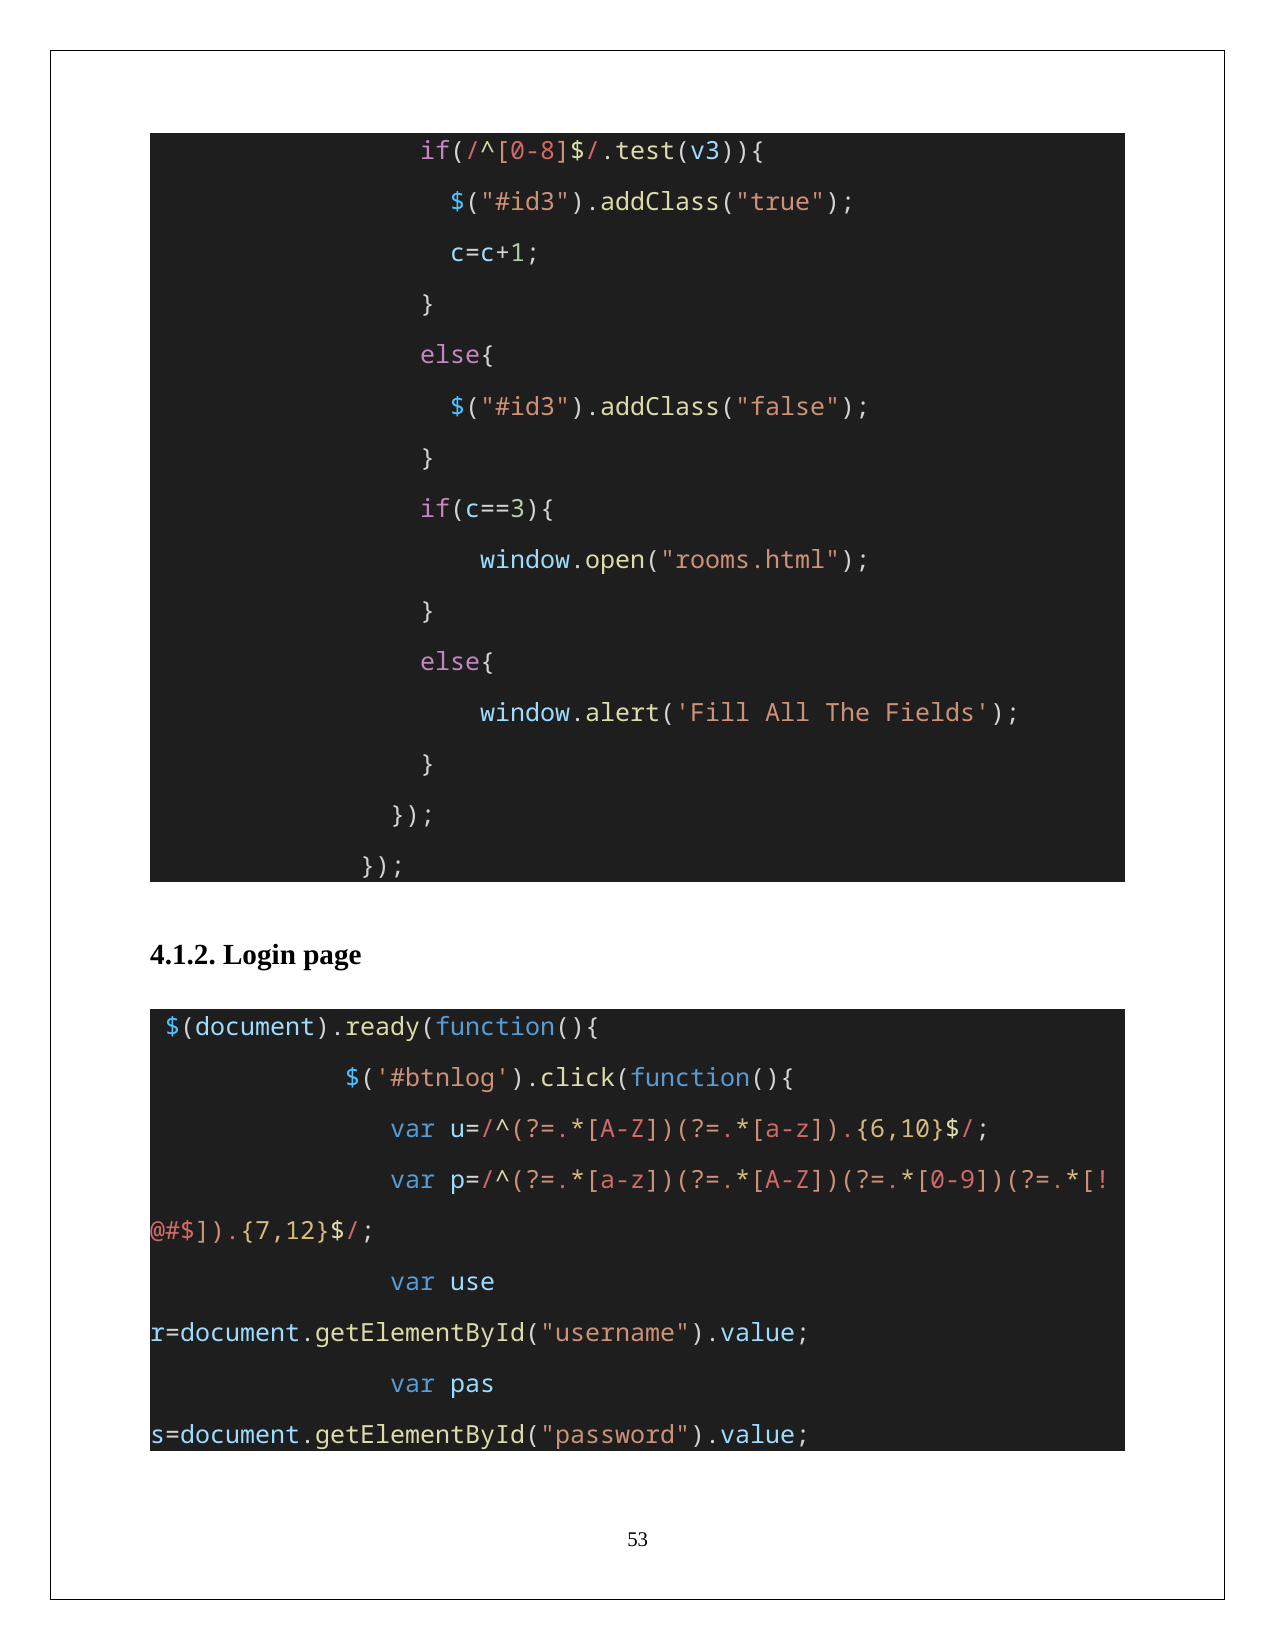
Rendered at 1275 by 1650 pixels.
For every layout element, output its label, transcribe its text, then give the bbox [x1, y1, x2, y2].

text $(document).ready(function(){ [150, 1009, 1125, 1043]
text }); [150, 847, 1125, 882]
text } [150, 745, 1125, 779]
text var user=document.getElementById("username").value; [150, 1264, 1125, 1349]
text var u=/^(?=.*[A-Z])(?=.*[a-z]).{6,10}$/; [150, 1111, 1125, 1145]
text } [150, 592, 1125, 626]
text $('#btnlog').click(function(){ [150, 1060, 1125, 1094]
text else{ [150, 337, 1125, 371]
text window.alert('Fill All The Fields'); [150, 694, 1125, 728]
text }); [150, 796, 1125, 831]
text 4.1.2. Login page [150, 937, 1125, 970]
text } [150, 286, 1125, 320]
text $("#id3").addClass("false"); [150, 388, 1125, 422]
text $("#id3").addClass("true"); [150, 184, 1125, 218]
text else{ [150, 643, 1125, 677]
text var pass=document.getElementById("password").value; [150, 1366, 1125, 1451]
text var p=/^(?=.*[a-z])(?=.*[A-Z])(?=.*[0-9])(?=.*[!@#$]).{7,12}$/; [150, 1162, 1125, 1247]
text c=c+1; [150, 235, 1125, 269]
text window.open("rooms.html"); [150, 541, 1125, 575]
text } [150, 439, 1125, 473]
text if(c==3){ [150, 490, 1125, 524]
text if(/^[0-8]$/.test(v3)){ [150, 133, 1125, 167]
